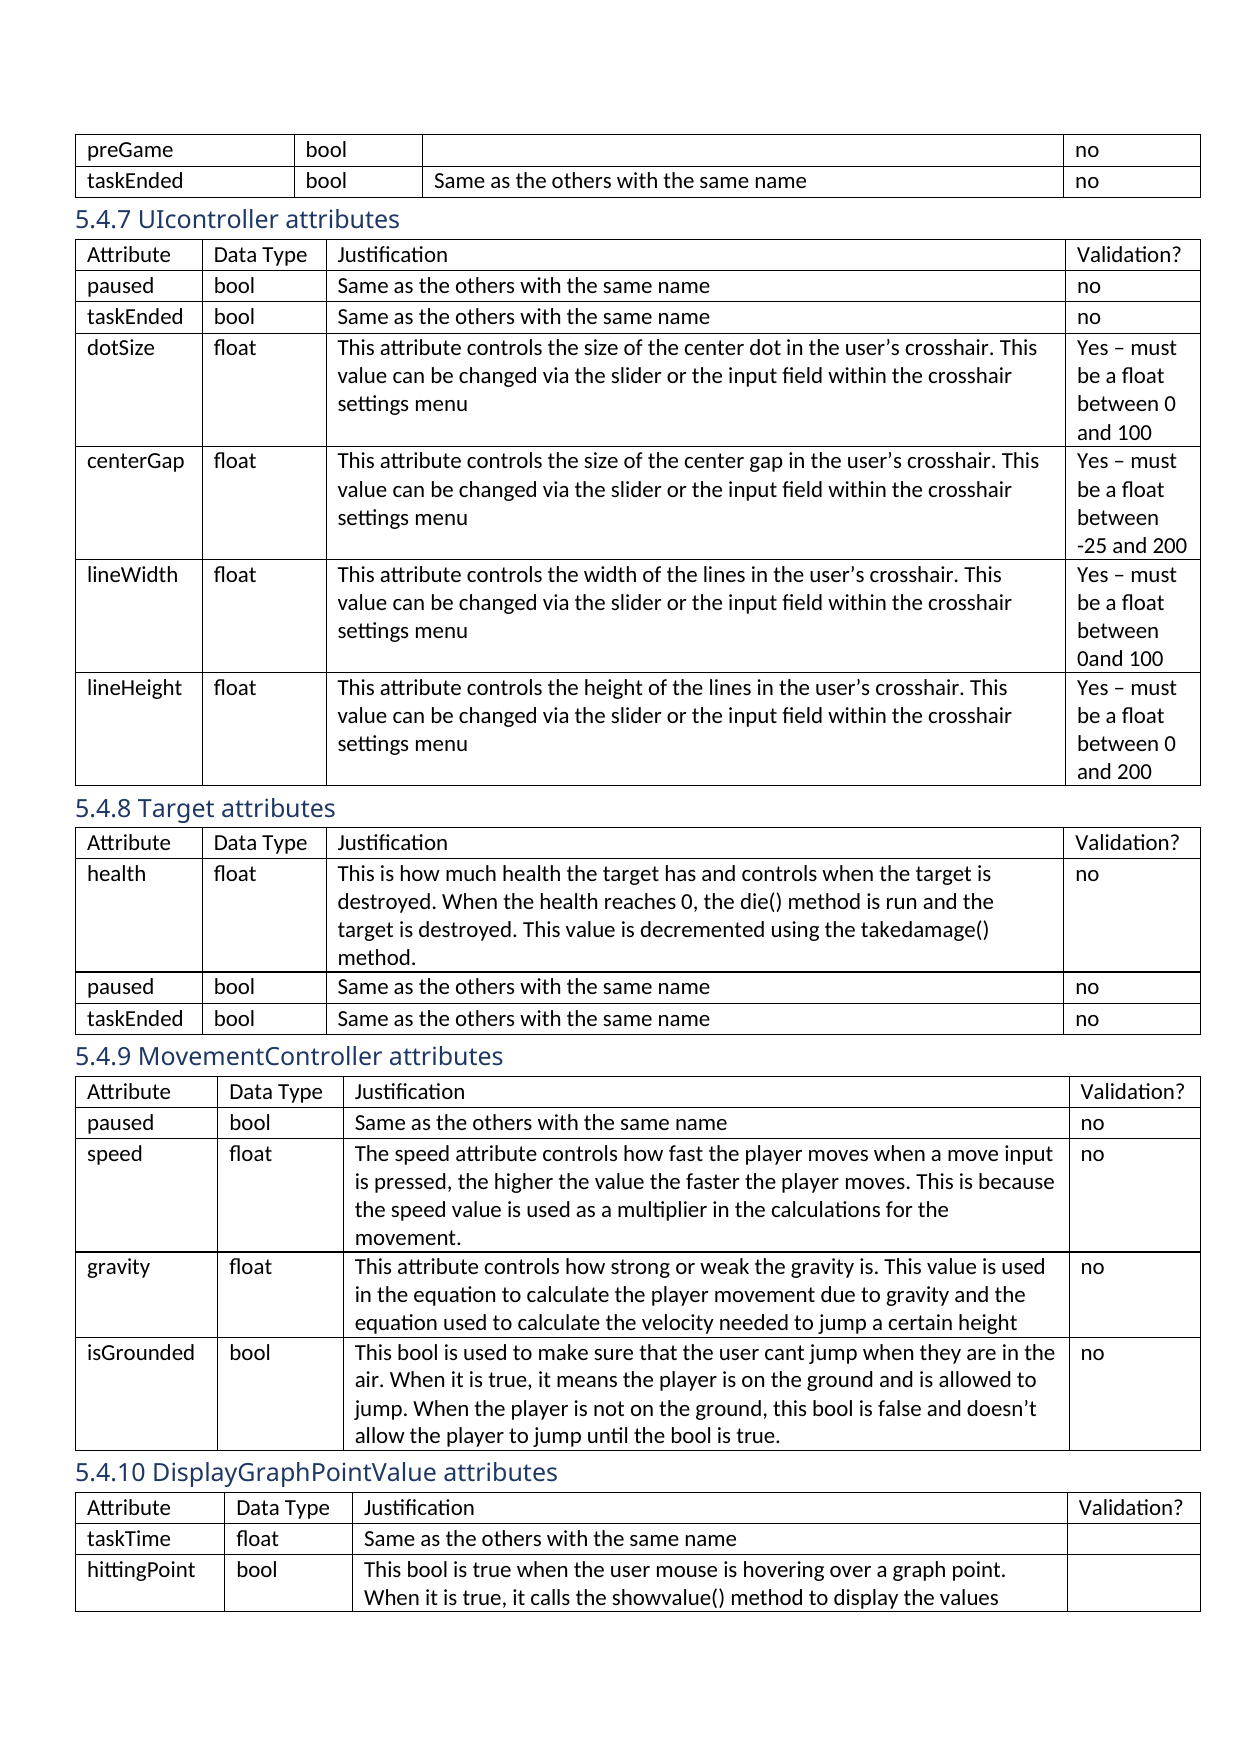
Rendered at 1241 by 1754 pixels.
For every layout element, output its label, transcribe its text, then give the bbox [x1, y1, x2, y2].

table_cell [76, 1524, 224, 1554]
subtitle 5.4.10 DisplayGraphPointValue attributes [75, 1455, 1165, 1489]
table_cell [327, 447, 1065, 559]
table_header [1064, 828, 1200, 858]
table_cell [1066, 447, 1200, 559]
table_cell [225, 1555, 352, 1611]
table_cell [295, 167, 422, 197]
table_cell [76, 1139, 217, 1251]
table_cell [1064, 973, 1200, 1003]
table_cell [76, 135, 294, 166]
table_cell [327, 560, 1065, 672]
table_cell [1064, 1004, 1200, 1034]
subtitle 5.4.9 MovementController attributes [75, 1039, 1165, 1073]
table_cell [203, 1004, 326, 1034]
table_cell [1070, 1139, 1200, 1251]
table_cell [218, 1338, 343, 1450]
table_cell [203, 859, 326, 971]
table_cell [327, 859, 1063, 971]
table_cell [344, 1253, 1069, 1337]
subtitle 5.4.7 UIcontroller attributes [75, 202, 1165, 236]
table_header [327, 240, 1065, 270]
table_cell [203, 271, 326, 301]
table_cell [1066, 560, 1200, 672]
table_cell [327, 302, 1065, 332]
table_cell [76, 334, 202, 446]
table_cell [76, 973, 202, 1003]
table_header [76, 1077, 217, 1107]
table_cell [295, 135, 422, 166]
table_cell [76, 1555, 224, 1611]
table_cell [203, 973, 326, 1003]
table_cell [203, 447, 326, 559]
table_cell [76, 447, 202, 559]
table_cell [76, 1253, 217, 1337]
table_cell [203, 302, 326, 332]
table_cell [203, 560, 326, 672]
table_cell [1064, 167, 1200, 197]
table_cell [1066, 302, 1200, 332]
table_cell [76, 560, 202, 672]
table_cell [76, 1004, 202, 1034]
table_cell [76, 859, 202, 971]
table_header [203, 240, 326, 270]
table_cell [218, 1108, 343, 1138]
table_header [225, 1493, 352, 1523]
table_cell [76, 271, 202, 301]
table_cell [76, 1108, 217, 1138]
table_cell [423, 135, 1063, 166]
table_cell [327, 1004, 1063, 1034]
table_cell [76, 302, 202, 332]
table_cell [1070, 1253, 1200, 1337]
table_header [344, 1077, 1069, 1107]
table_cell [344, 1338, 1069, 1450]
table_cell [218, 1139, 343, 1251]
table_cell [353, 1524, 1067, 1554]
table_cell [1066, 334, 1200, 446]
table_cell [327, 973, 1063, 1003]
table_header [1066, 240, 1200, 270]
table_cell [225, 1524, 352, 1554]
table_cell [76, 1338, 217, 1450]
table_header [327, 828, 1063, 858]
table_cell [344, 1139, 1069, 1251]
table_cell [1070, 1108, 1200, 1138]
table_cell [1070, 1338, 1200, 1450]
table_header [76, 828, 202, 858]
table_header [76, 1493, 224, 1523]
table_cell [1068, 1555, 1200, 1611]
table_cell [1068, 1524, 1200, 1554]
subtitle 5.4.8 Target attributes [75, 790, 1165, 824]
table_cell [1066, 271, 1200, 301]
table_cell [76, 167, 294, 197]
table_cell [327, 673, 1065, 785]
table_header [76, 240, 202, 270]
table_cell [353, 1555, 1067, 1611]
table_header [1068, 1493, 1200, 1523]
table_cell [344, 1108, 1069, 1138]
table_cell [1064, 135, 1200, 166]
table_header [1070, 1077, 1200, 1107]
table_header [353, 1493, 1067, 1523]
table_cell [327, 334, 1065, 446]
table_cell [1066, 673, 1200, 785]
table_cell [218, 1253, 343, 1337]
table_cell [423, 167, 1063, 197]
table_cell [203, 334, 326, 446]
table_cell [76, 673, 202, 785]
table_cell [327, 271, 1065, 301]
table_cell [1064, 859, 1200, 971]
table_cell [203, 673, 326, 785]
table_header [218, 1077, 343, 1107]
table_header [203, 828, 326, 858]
